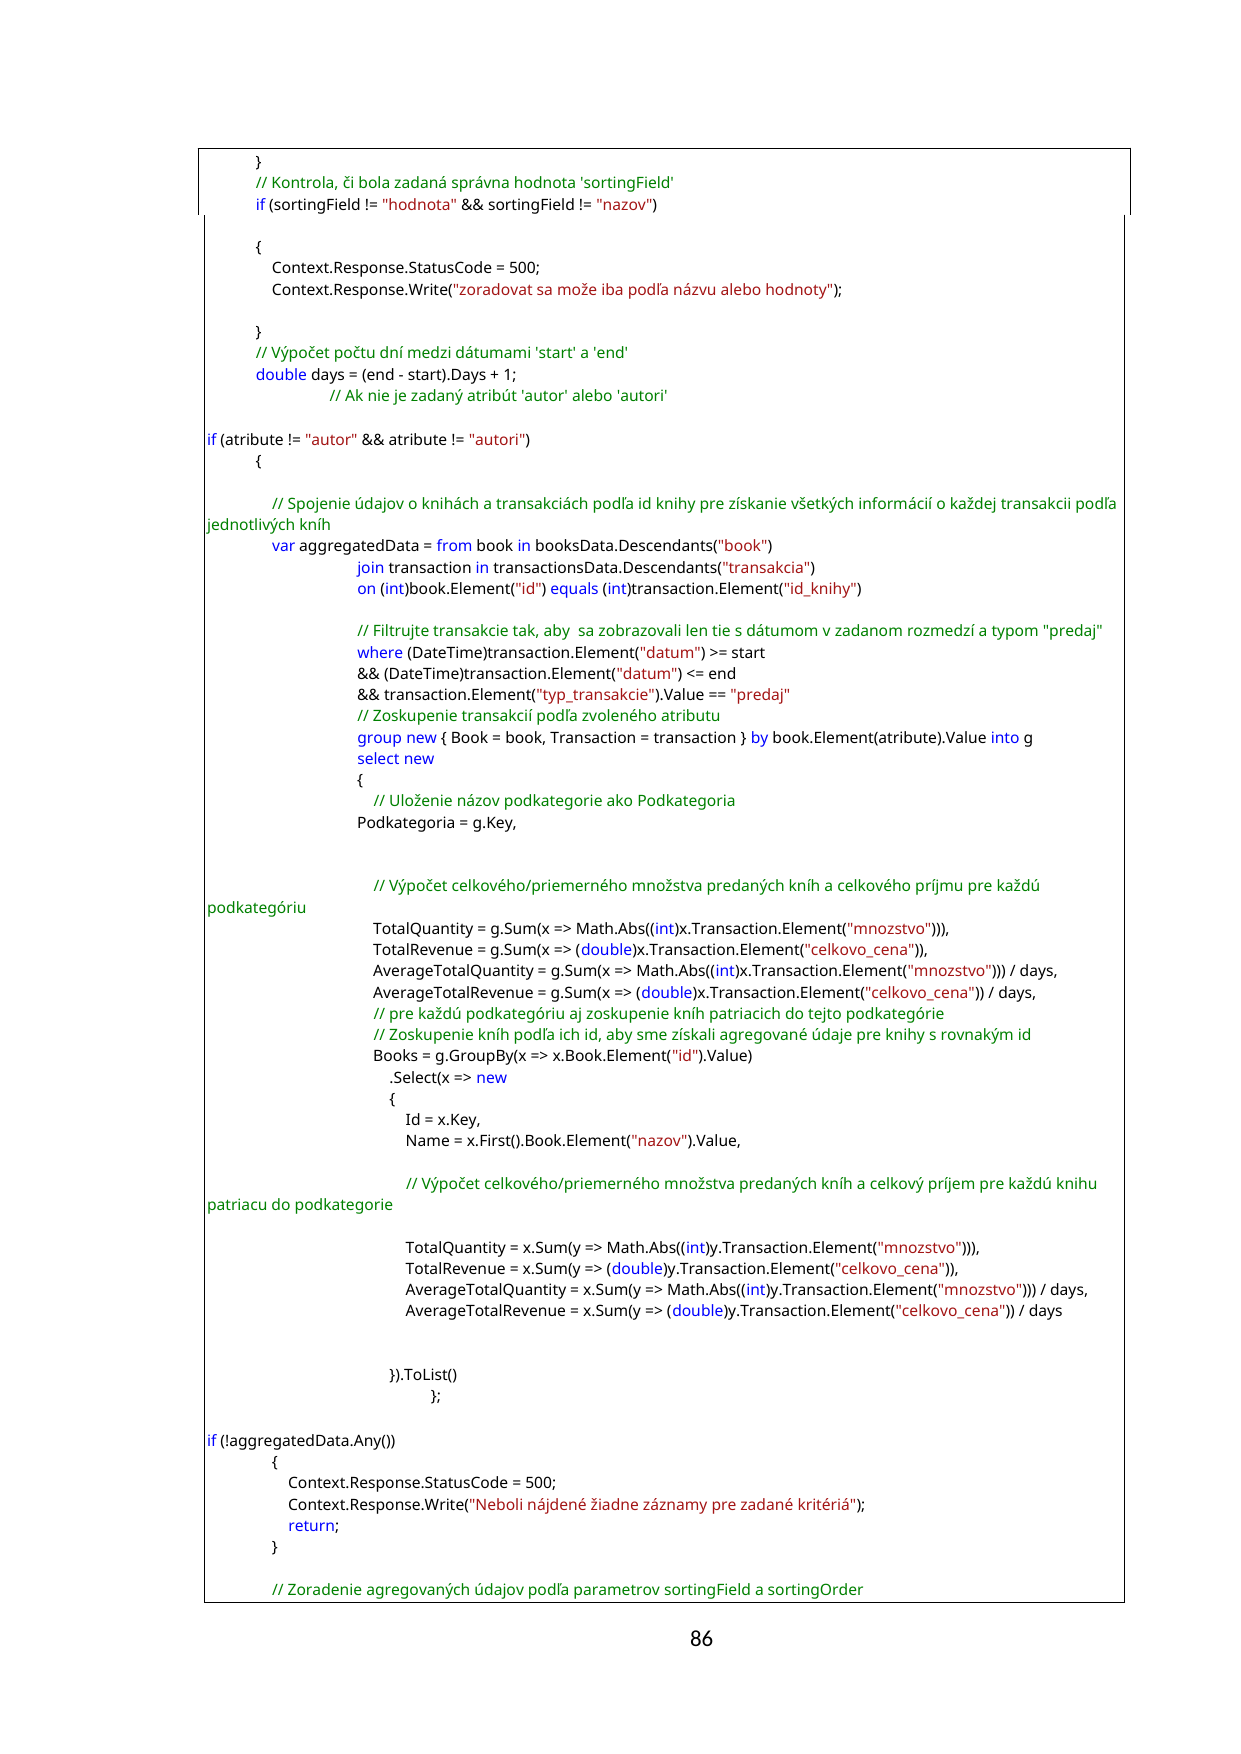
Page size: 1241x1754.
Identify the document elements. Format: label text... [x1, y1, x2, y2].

text } [207, 1536, 1122, 1557]
text Id = x.Key, [207, 1109, 1122, 1130]
text Books = g.GroupBy(x => x.Book.Element("id").Value) [207, 1045, 1122, 1066]
text where (DateTime)transaction.Element("datum") >= start [207, 641, 1122, 663]
text AverageTotalQuantity = x.Sum(y => Math.Abs((int)y.Transaction.Element("mnozstvo"))) / days, [207, 1279, 1122, 1300]
text { [207, 1451, 1122, 1472]
text AverageTotalQuantity = g.Sum(x => Math.Abs((int)x.Transaction.Element("mnozstvo"))) / days, [207, 960, 1122, 981]
text Podkategoria = g.Key, [207, 811, 1122, 833]
text if (!aggregatedData.Any()) [205, 1426, 1124, 1451]
text on (int)book.Element("id") equals (int)transaction.Element("id_knihy") [207, 578, 1122, 599]
text }; [207, 1385, 1122, 1406]
text TotalRevenue = g.Sum(x => (double)x.Transaction.Element("celkovo_cena")), [207, 939, 1122, 960]
text // Zoskupenie kníh podľa ich id, aby sme získali agregované údaje pre knihy s rovnakým id [207, 1024, 1122, 1045]
text }).ToList() [207, 1364, 1122, 1385]
text var aggregatedData = from book in booksData.Descendants("book") [207, 535, 1122, 556]
text { [207, 236, 1122, 257]
text // Zoskupenie transakcií podľa zvoleného atributu [207, 705, 1122, 726]
text // Výpočet celkového/priemerného množstva predaných kníh a celkový príjem pre každú knihu patriacu do podkategorie [207, 1173, 1122, 1215]
text .Select(x => new [207, 1066, 1122, 1088]
text if (sortingField != "hodnota" && sortingField != "nazov") [207, 193, 1122, 214]
text group new { Book = book, Transaction = transaction } by book.Element(atribute).Value into g [207, 726, 1122, 748]
text } [207, 321, 1122, 342]
text // Uloženie názov podkategorie ako Podkategoria [207, 790, 1122, 811]
text select new [207, 748, 1122, 769]
text // Ak nie je zadaný atribút 'autor' alebo 'autori' [207, 384, 1122, 406]
text AverageTotalRevenue = g.Sum(x => (double)x.Transaction.Element("celkovo_cena")) / days, [207, 981, 1122, 1003]
text TotalQuantity = g.Sum(x => Math.Abs((int)x.Transaction.Element("mnozstvo"))), [207, 918, 1122, 939]
text join transaction in transactionsData.Descendants("transakcia") [207, 556, 1122, 578]
text Context.Response.StatusCode = 500; [207, 1472, 1122, 1493]
text { [207, 450, 1122, 471]
text { [207, 769, 1122, 790]
text TotalRevenue = x.Sum(y => (double)y.Transaction.Element("celkovo_cena")), [207, 1258, 1122, 1279]
text Name = x.First().Book.Element("nazov").Value, [207, 1130, 1122, 1151]
text { [207, 1088, 1122, 1109]
text // Zoradenie agregovaných údajov podľa parametrov sortingField a sortingOrder [205, 1575, 1124, 1602]
text // Filtrujte transakcie tak, aby sa zobrazovali len tie s dátumom v zadanom rozmedzí a typom "predaj" [207, 620, 1122, 641]
text Context.Response.Write("zoradovat sa može iba podľa názvu alebo hodnoty"); [207, 278, 1122, 299]
text } [199, 149, 1130, 172]
text double days = (end - start).Days + 1; [207, 363, 1122, 384]
text Context.Response.Write("Neboli nájdené žiadne záznamy pre zadané kritériá"); [207, 1493, 1122, 1514]
text // Výpočet celkového/priemerného množstva predaných kníh a celkového príjmu pre každú podkategóriu [207, 875, 1122, 918]
text // Výpočet počtu dní medzi dátumami 'start' a 'end' [207, 342, 1122, 363]
text && (DateTime)transaction.Element("datum") <= end [207, 663, 1122, 684]
text // Spojenie údajov o knihách a transakciách podľa id knihy pre získanie všetkých informácií o každej transakcii podľa jednotlivých kníh [207, 493, 1122, 535]
text TotalQuantity = x.Sum(y => Math.Abs((int)y.Transaction.Element("mnozstvo"))), [207, 1236, 1122, 1258]
text Context.Response.StatusCode = 500; [207, 257, 1122, 278]
text // Kontrola, či bola zadaná správna hodnota 'sortingField' [207, 172, 1122, 193]
text && transaction.Element("typ_transakcie").Value == "predaj" [207, 684, 1122, 705]
text AverageTotalRevenue = x.Sum(y => (double)y.Transaction.Element("celkovo_cena")) / days [207, 1300, 1122, 1321]
text // pre každú podkategóriu aj zoskupenie kníh patriacich do tejto podkategórie [207, 1003, 1122, 1024]
text if (atribute != "autor" && atribute != "autori") [205, 426, 1124, 450]
text return; [207, 1514, 1122, 1536]
